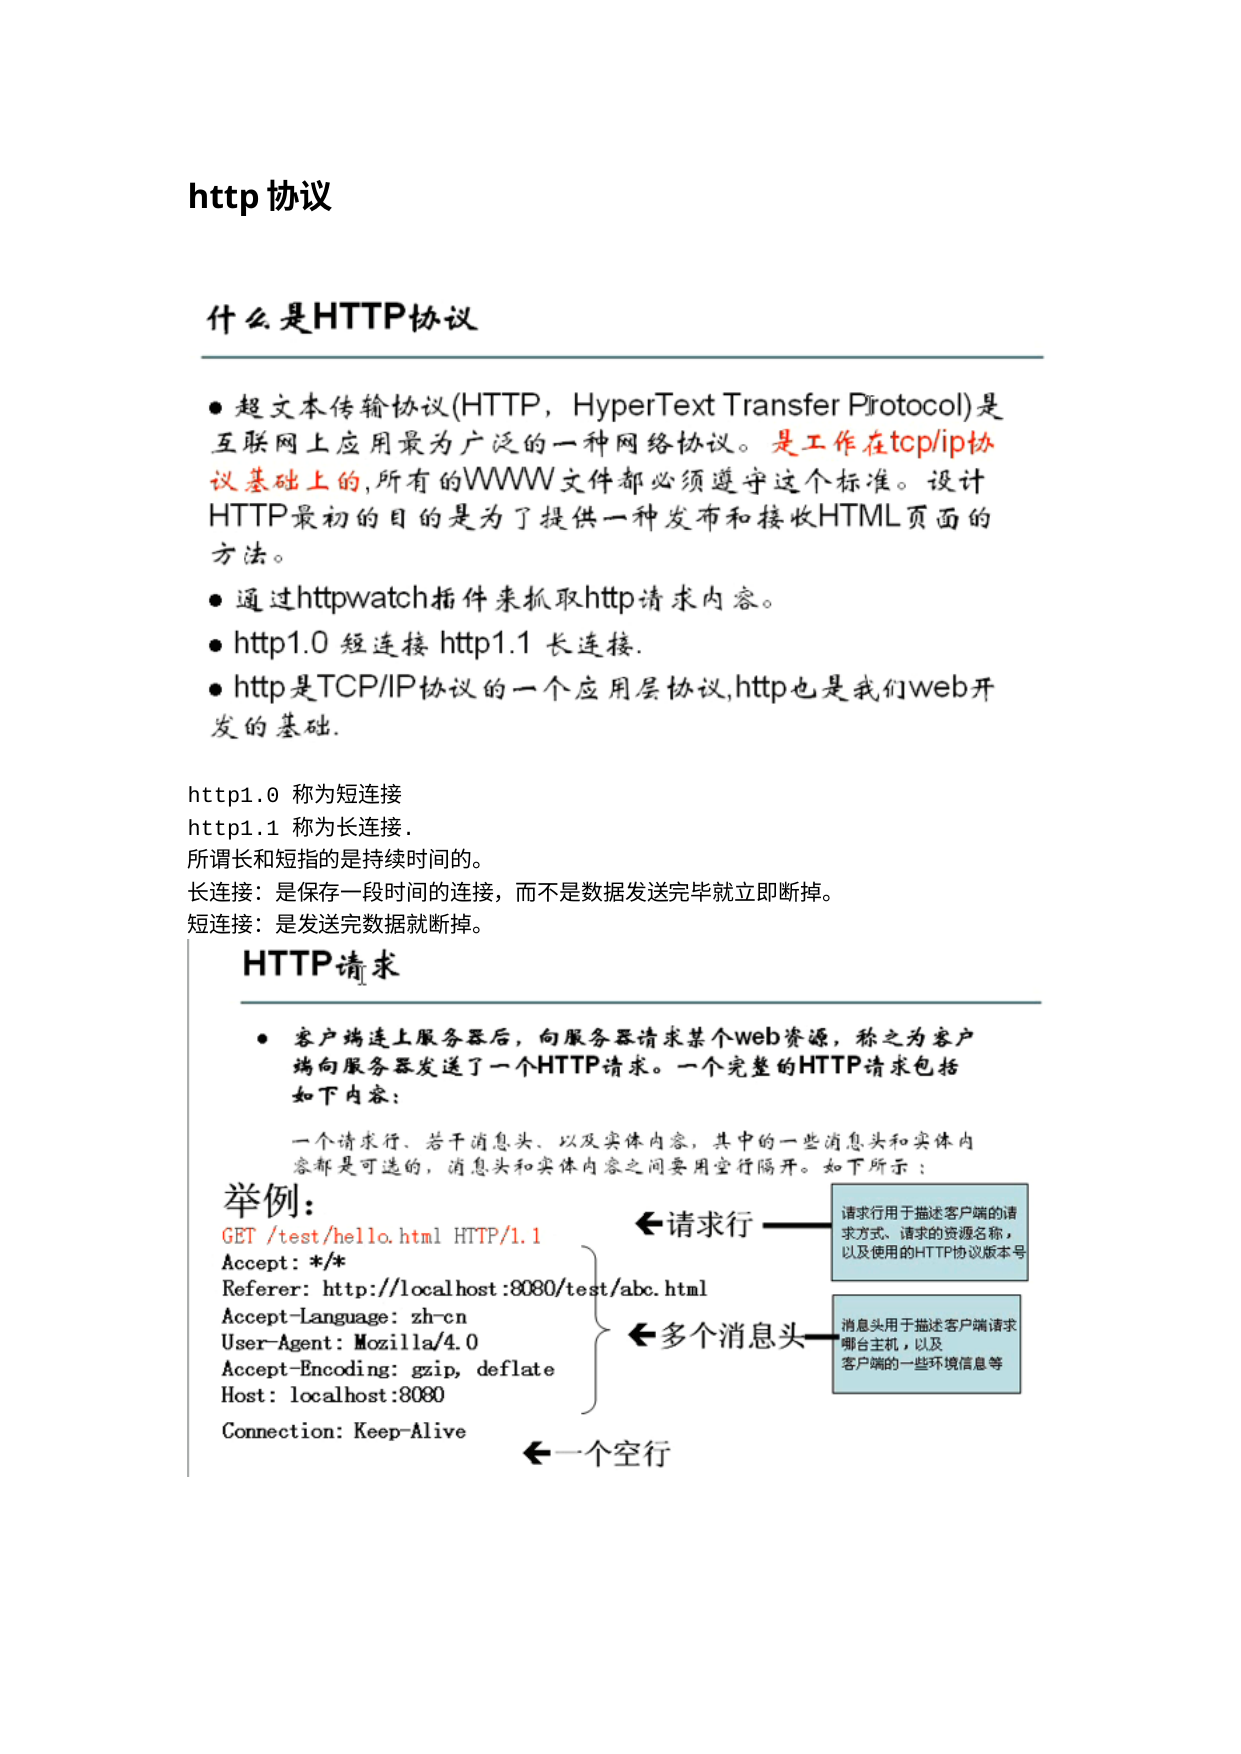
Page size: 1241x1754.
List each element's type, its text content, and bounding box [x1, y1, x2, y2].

subtitle http协议 [187, 162, 1053, 227]
text http1.0 称为短连接 [187, 777, 1053, 809]
picture [187, 289, 1053, 757]
text http1.1 称为长连接. [187, 809, 1053, 842]
text 所谓长和短指的是持续时间的。 [187, 842, 1053, 874]
text 长连接：是保存一段时间的连接，而不是数据发送完毕就立即断掉。 [187, 874, 1053, 907]
text 短连接：是发送完数据就断掉。 [187, 907, 1053, 939]
picture [187, 939, 1053, 1477]
